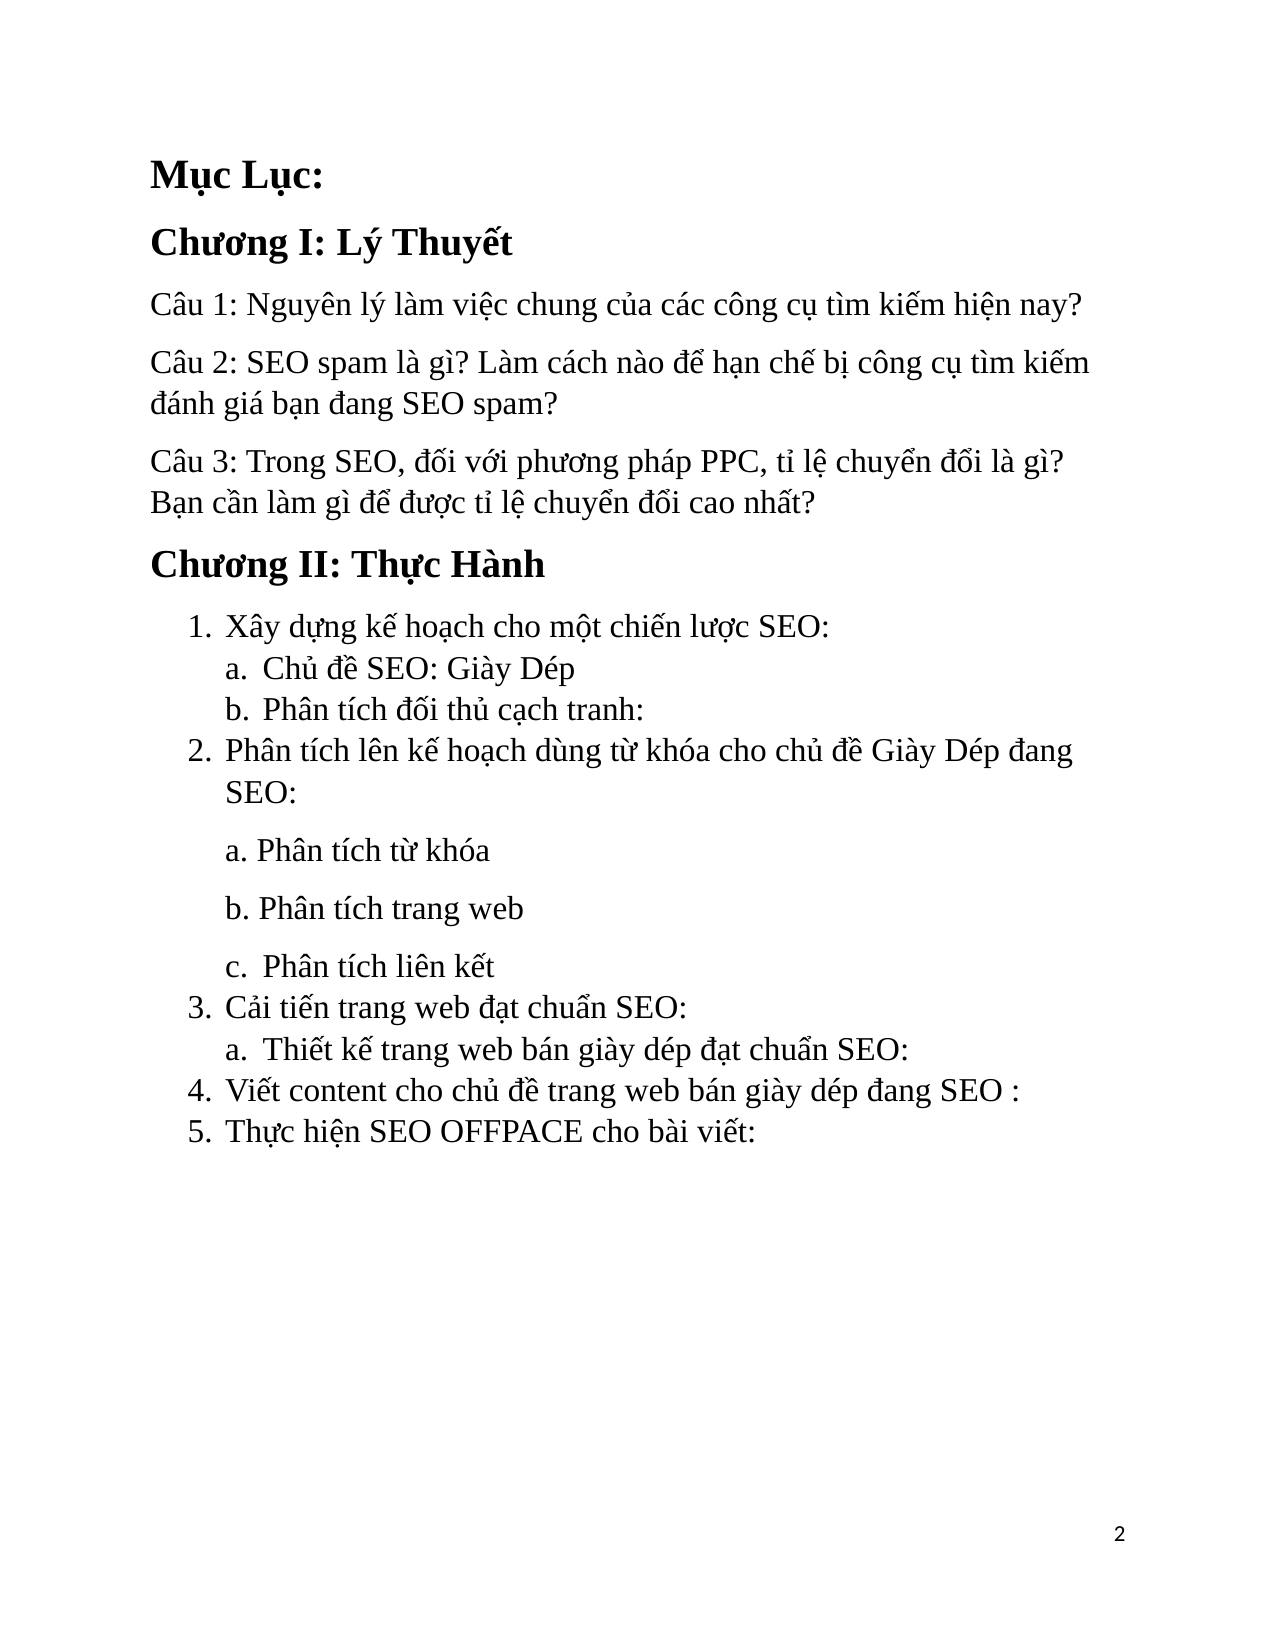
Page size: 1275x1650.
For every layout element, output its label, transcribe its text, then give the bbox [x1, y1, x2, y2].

list Thực hiện SEO OFFPACE cho bài viết: [187, 1111, 1125, 1150]
list Chủ đề SEO: Giày Dép [225, 648, 1125, 686]
text Chương II: Thực Hành [150, 541, 1125, 586]
list Phân tích lên kế hoạch dùng từ khóa cho chủ đề Giày Dép đang SEO: [187, 731, 1125, 810]
text Câu 2: SEO spam là gì? Làm cách nào để hạn chế bị công cụ tìm kiếm đánh giá bạn đang SEO spam? [150, 342, 1125, 422]
list Xây dựng kế hoạch cho một chiến lược SEO: [187, 607, 1125, 645]
text Câu 1: Nguyên lý làm việc chung của các công cụ tìm kiếm hiện nay? [150, 284, 1125, 322]
text Chương I: Lý Thuyết [150, 218, 1125, 264]
text b. Phân tích trang web [225, 888, 1125, 926]
text Câu 3: Trong SEO, đối với phương pháp PPC, tỉ lệ chuyển đổi là gì? Bạn cần làm gì để được tỉ lệ chuyển đổi cao nhất? [150, 441, 1125, 521]
list Phân tích liên kết [225, 946, 1125, 984]
list Viết content cho chủ đề trang web bán giày dép đang SEO : [187, 1070, 1125, 1108]
list Thiết kế trang web bán giày dép đạt chuẩn SEO: [225, 1029, 1125, 1067]
list Cải tiến trang web đạt chuẩn SEO: [187, 987, 1125, 1026]
list Phân tích đối thủ cạch tranh: [225, 689, 1125, 728]
text Mục Lục: [150, 150, 1125, 198]
text a. Phân tích từ khóa [225, 830, 1125, 868]
